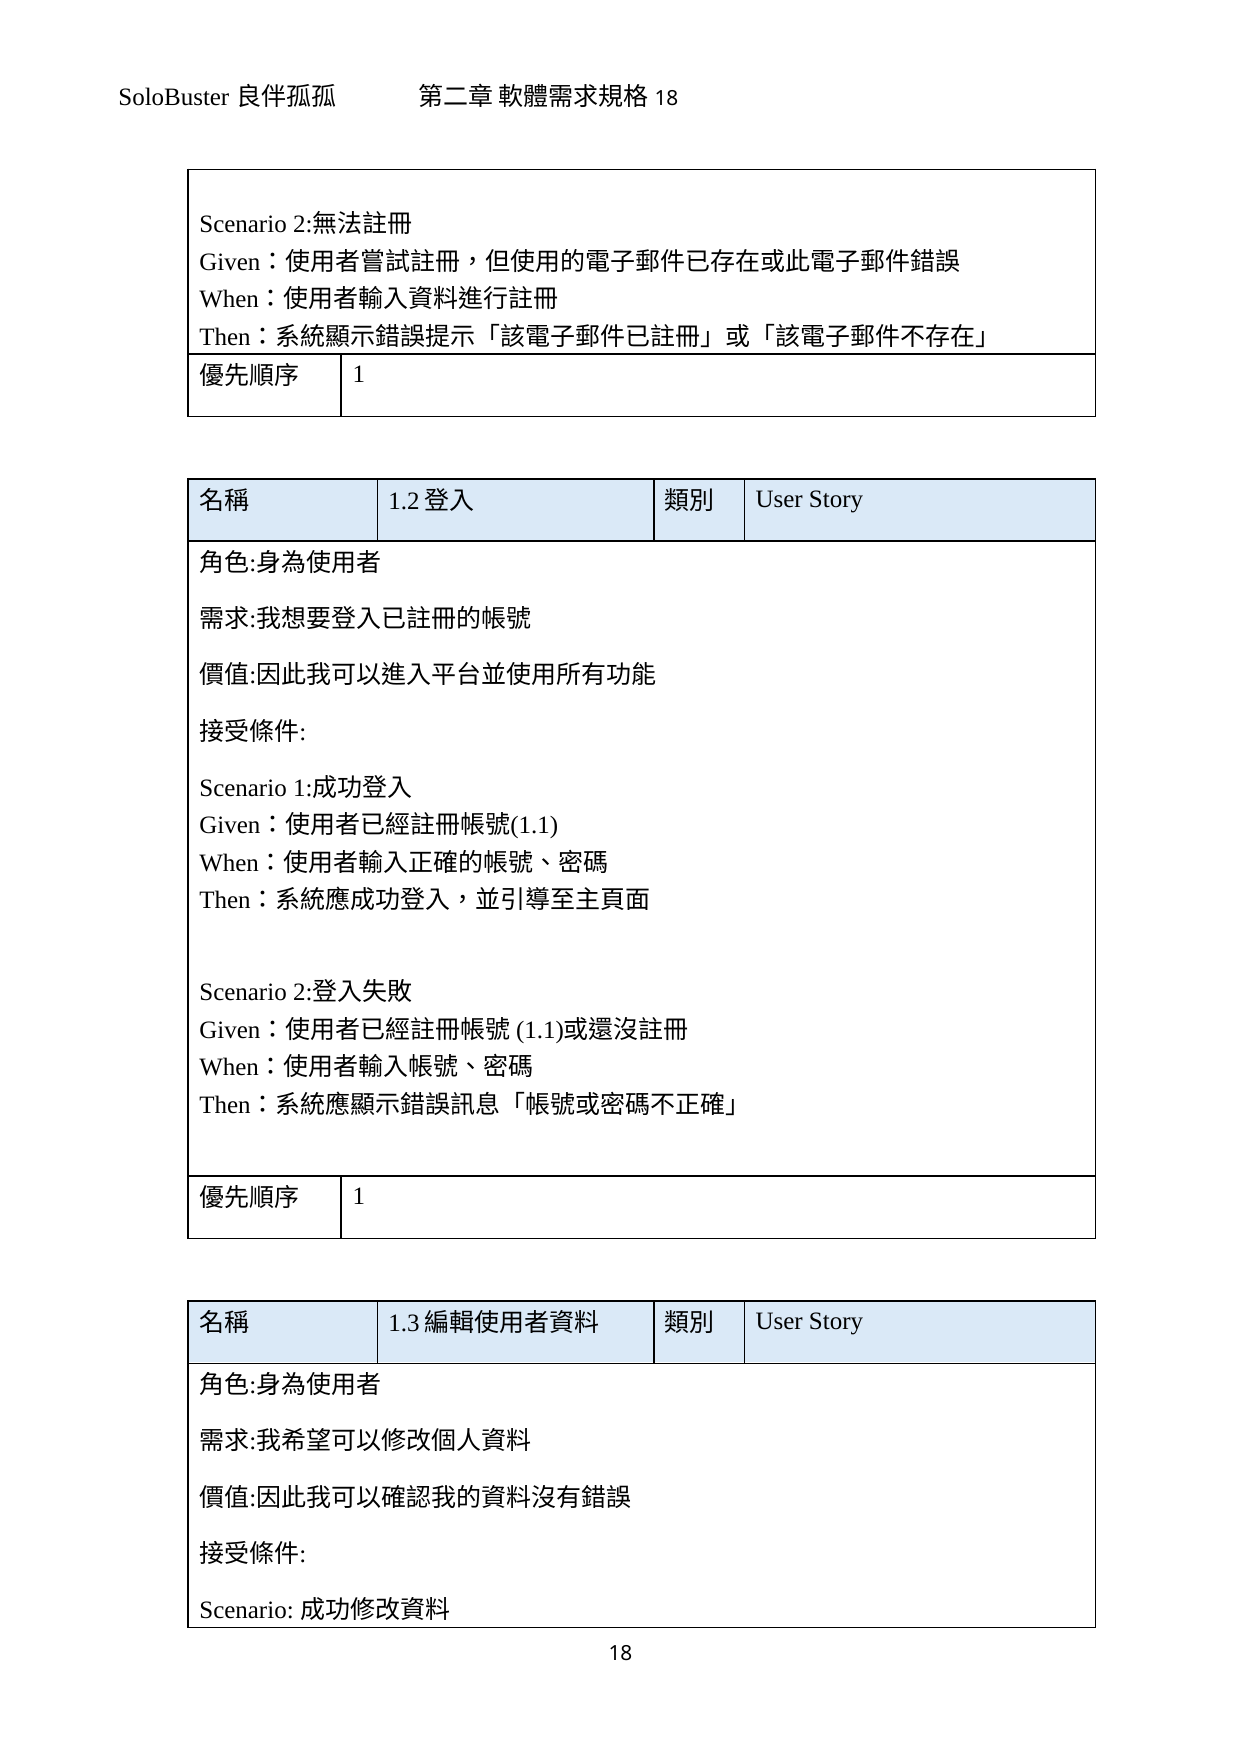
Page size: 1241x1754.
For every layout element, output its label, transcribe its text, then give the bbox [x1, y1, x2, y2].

table_cell 優先順序 [189, 355, 340, 416]
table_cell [189, 1364, 1095, 1626]
table_cell 1 [342, 355, 1095, 416]
table_header 名稱 [189, 1302, 377, 1362]
table_header User Story [745, 1302, 1095, 1362]
table_cell 優先順序 [189, 1177, 340, 1238]
table_header User Story [745, 480, 1095, 540]
table_header 類別 [655, 1302, 744, 1362]
table_cell 角色:身為使用者 需求:我想要登入已註冊的帳號 價值:因此我可以進入平台並使用所有功能 接受條件: Scenario 1:成功登入 Given：使用者已經註冊帳號(1.1) When：使用者輸入正確的帳號、密碼 Then：系統應成功登入，並引導至主頁面 Scenario 2:登入失敗 Given：使用者已經註冊帳號 (1.1)或還沒註冊 When：使用者輸入帳號、密碼 Then：系統應顯示錯誤訊息「帳號或密碼不正確」 [189, 542, 1095, 1175]
table_header 1.2登入 [378, 480, 653, 540]
table_header 1.3編輯使用者資料 [378, 1302, 653, 1362]
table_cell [189, 170, 1095, 353]
table_header 名稱 [189, 480, 377, 540]
table_header 類別 [655, 480, 744, 540]
table_cell 1 [342, 1177, 1095, 1238]
